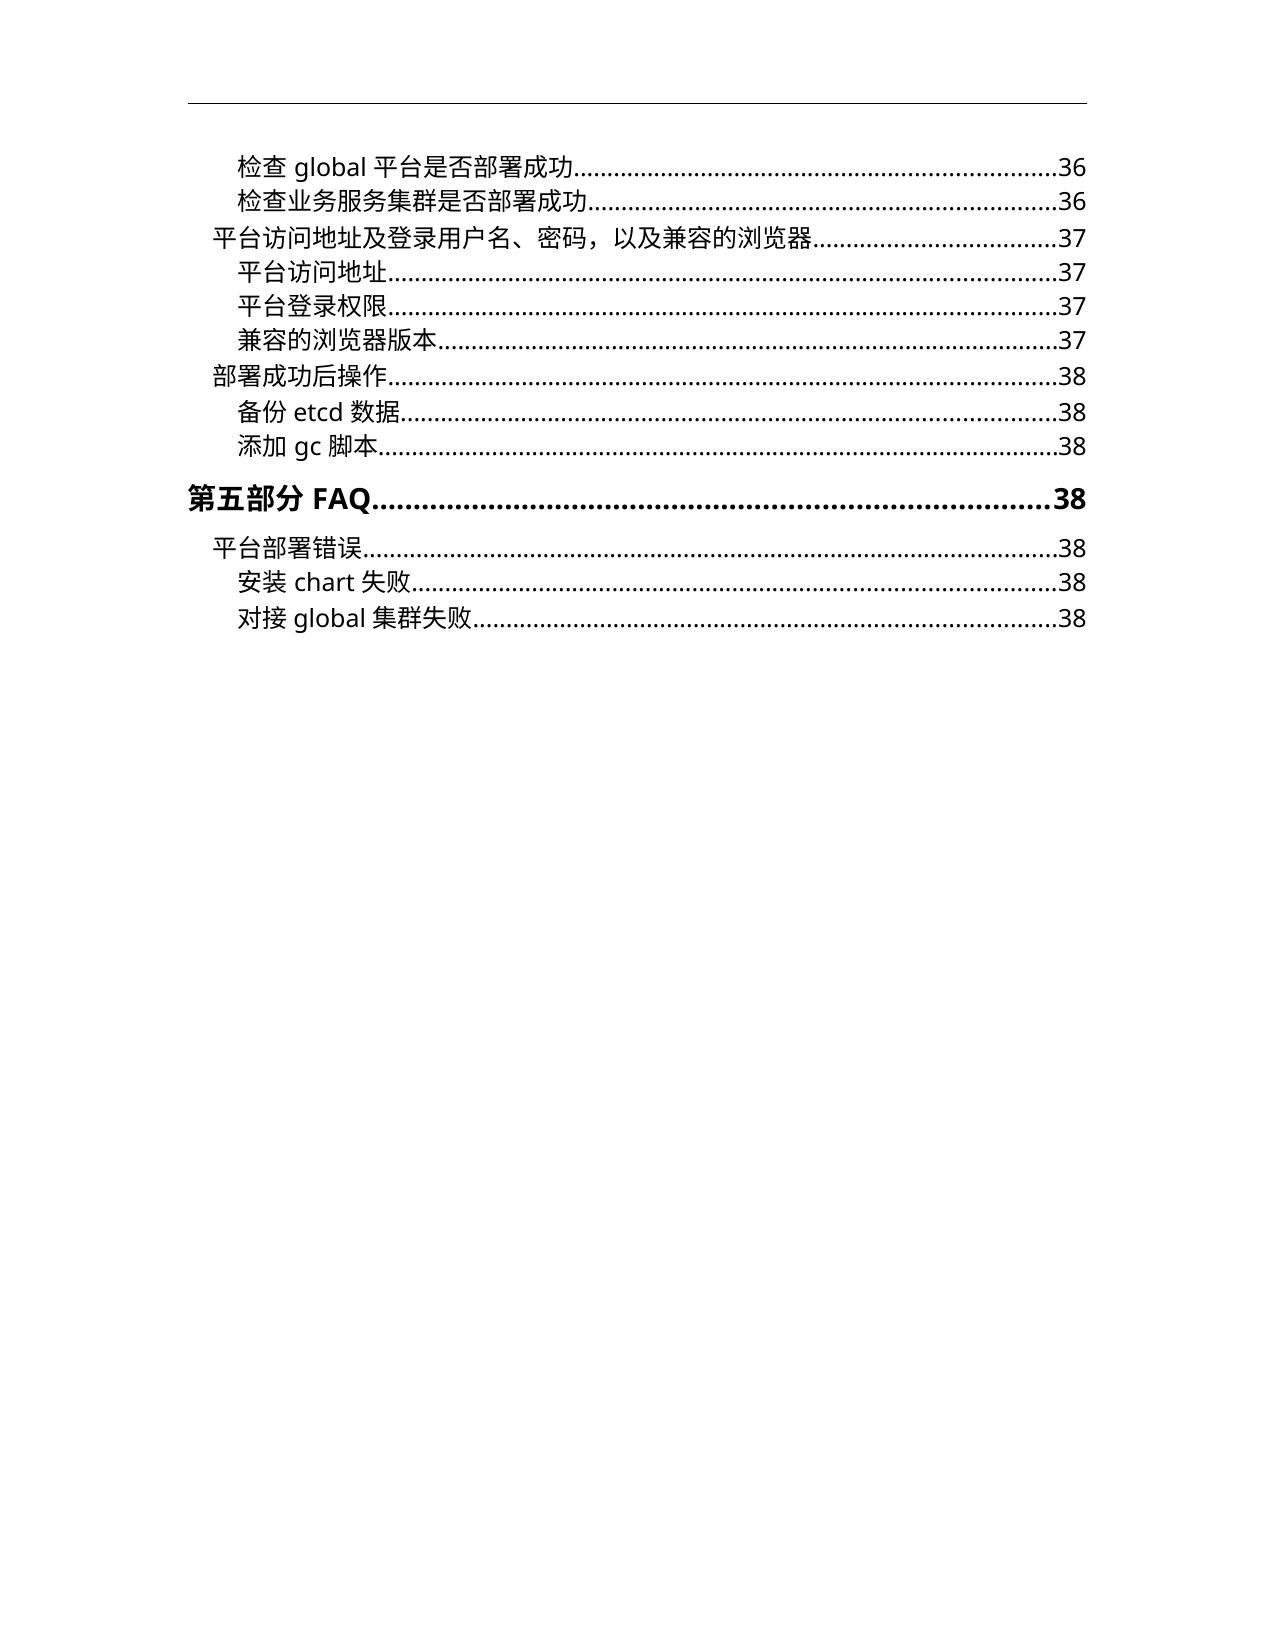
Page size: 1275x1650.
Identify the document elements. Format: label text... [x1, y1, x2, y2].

text 备份 etcd 数据 38 [237, 393, 1087, 429]
text 检查 global 平台是否部署成功 36 [237, 150, 1087, 184]
text 平台部署错误 38 [212, 531, 1087, 564]
text 平台访问地址及登录用户名、密码，以及兼容的浏览器 37 [212, 218, 1087, 254]
text 兼容的浏览器版本 37 [237, 322, 1087, 357]
text 第五部分 FAQ 38 [187, 476, 1087, 518]
text 检查业务服务集群是否部署成功 36 [237, 184, 1087, 218]
text 安装 chart 失败 38 [237, 564, 1087, 599]
text 部署成功后操作 38 [212, 357, 1087, 393]
text 平台登录权限 37 [237, 288, 1087, 322]
text 添加 gc 脚本 38 [237, 429, 1087, 463]
text 平台访问地址 37 [237, 254, 1087, 288]
text 对接 global 集群失败 38 [237, 599, 1087, 635]
